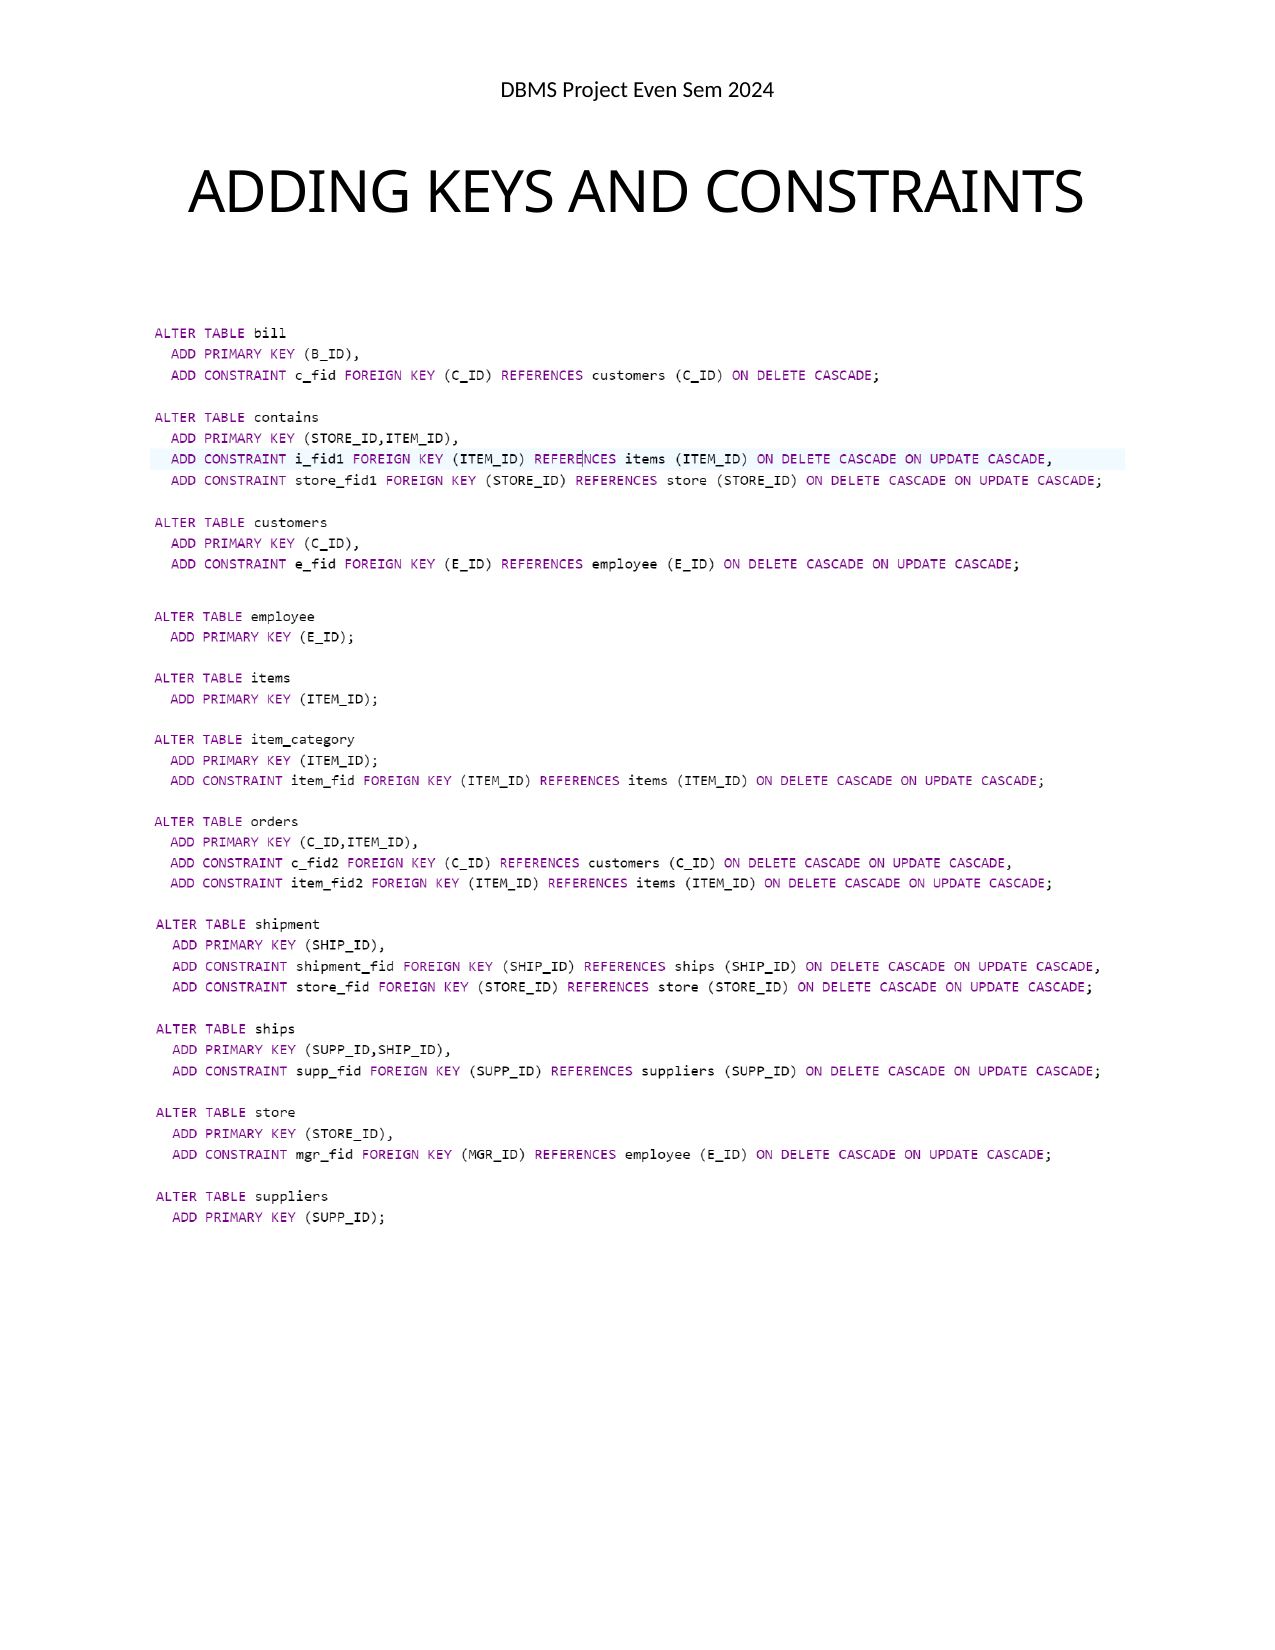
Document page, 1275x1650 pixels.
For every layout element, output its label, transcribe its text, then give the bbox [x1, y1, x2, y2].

picture [150, 915, 1125, 1227]
picture [150, 602, 1125, 897]
title ADDING KEYS AND CONSTRAINTS [150, 150, 1125, 229]
picture [150, 323, 1125, 584]
